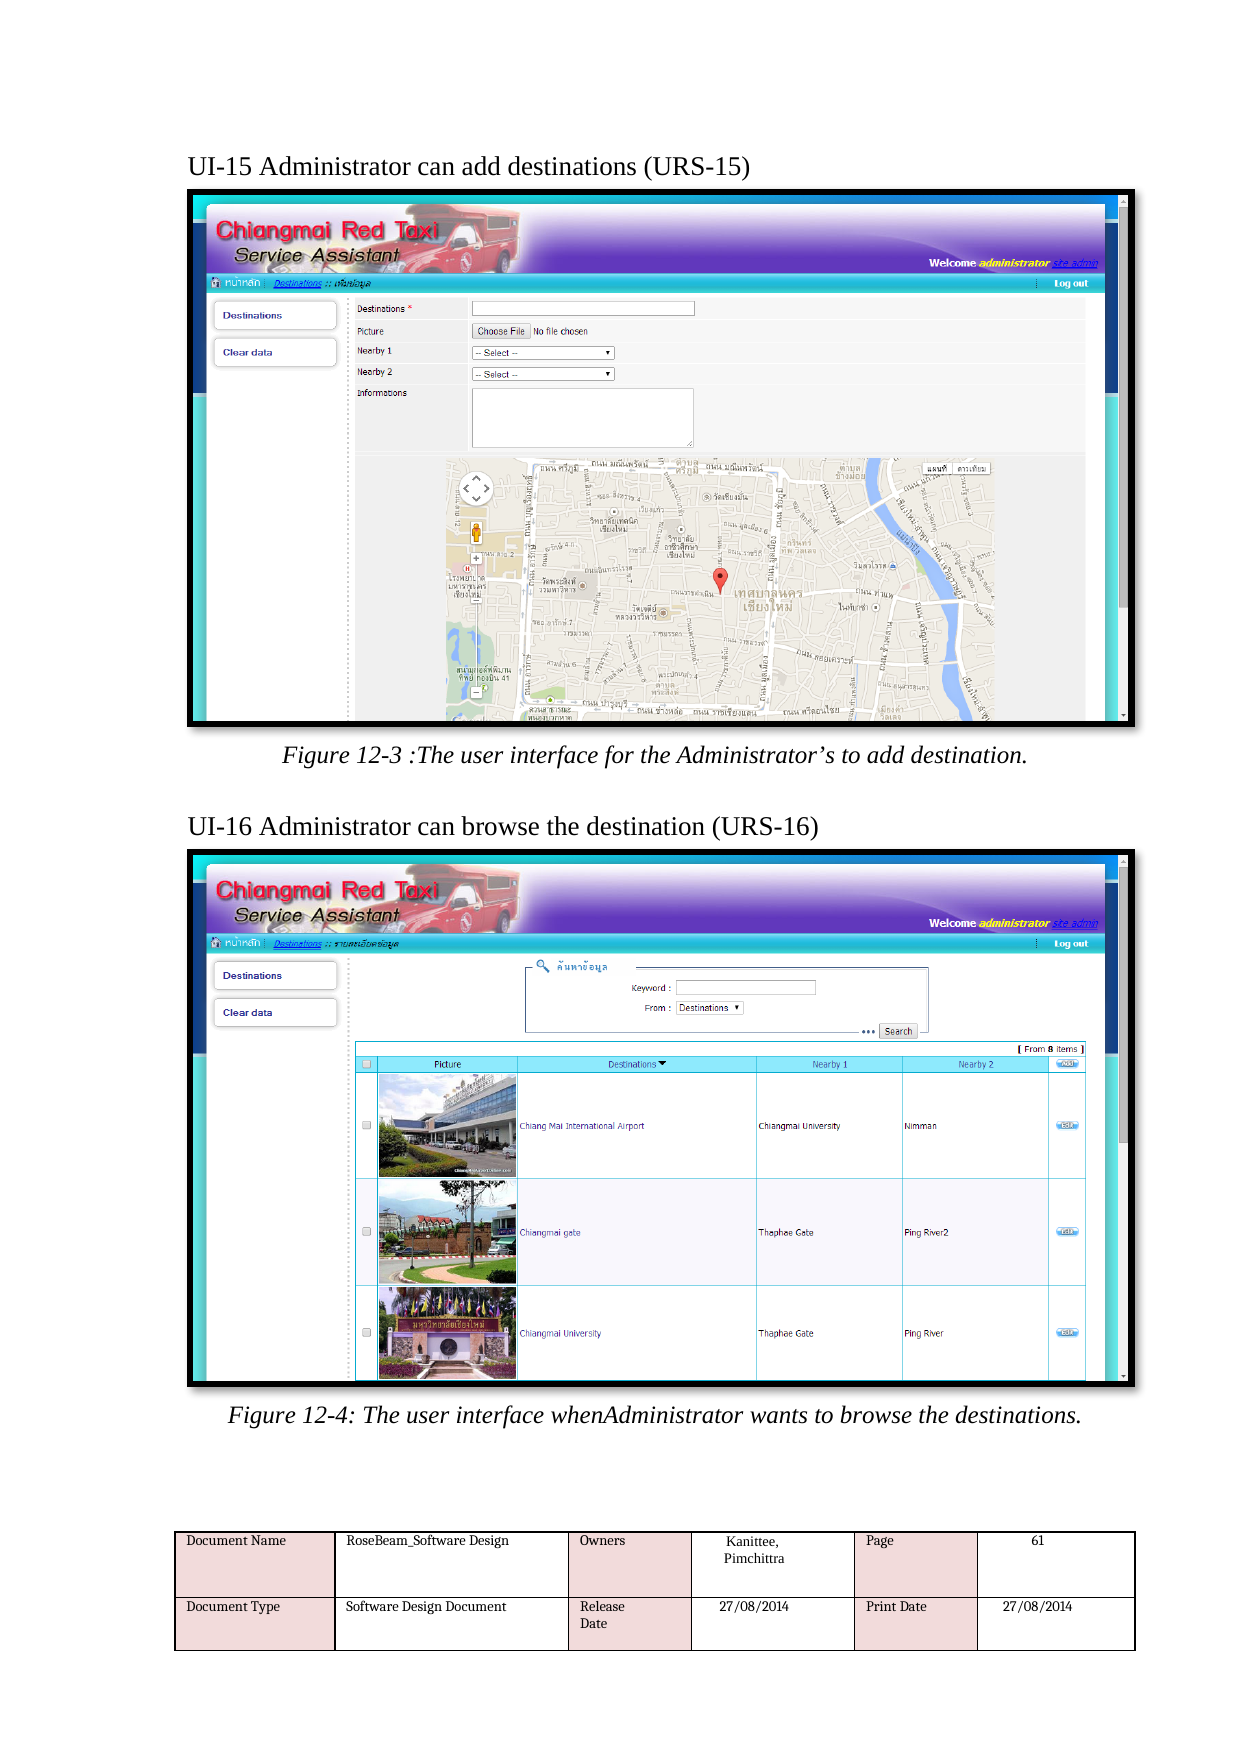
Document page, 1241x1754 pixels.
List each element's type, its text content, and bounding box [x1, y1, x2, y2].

text UI-16 Administrator can browse the destination (URS-16) [187, 810, 1123, 841]
text Figure 12-4: The user interface whenAdministrator wants to browse the destinations. [187, 1400, 1123, 1429]
picture [193, 195, 1128, 721]
text Figure 12-3 :The user interface for the Administrator’s to add destination. [187, 740, 1123, 769]
text UI-15 Administrator can add destinations (URS-15) [187, 150, 1123, 181]
picture [193, 855, 1128, 1381]
